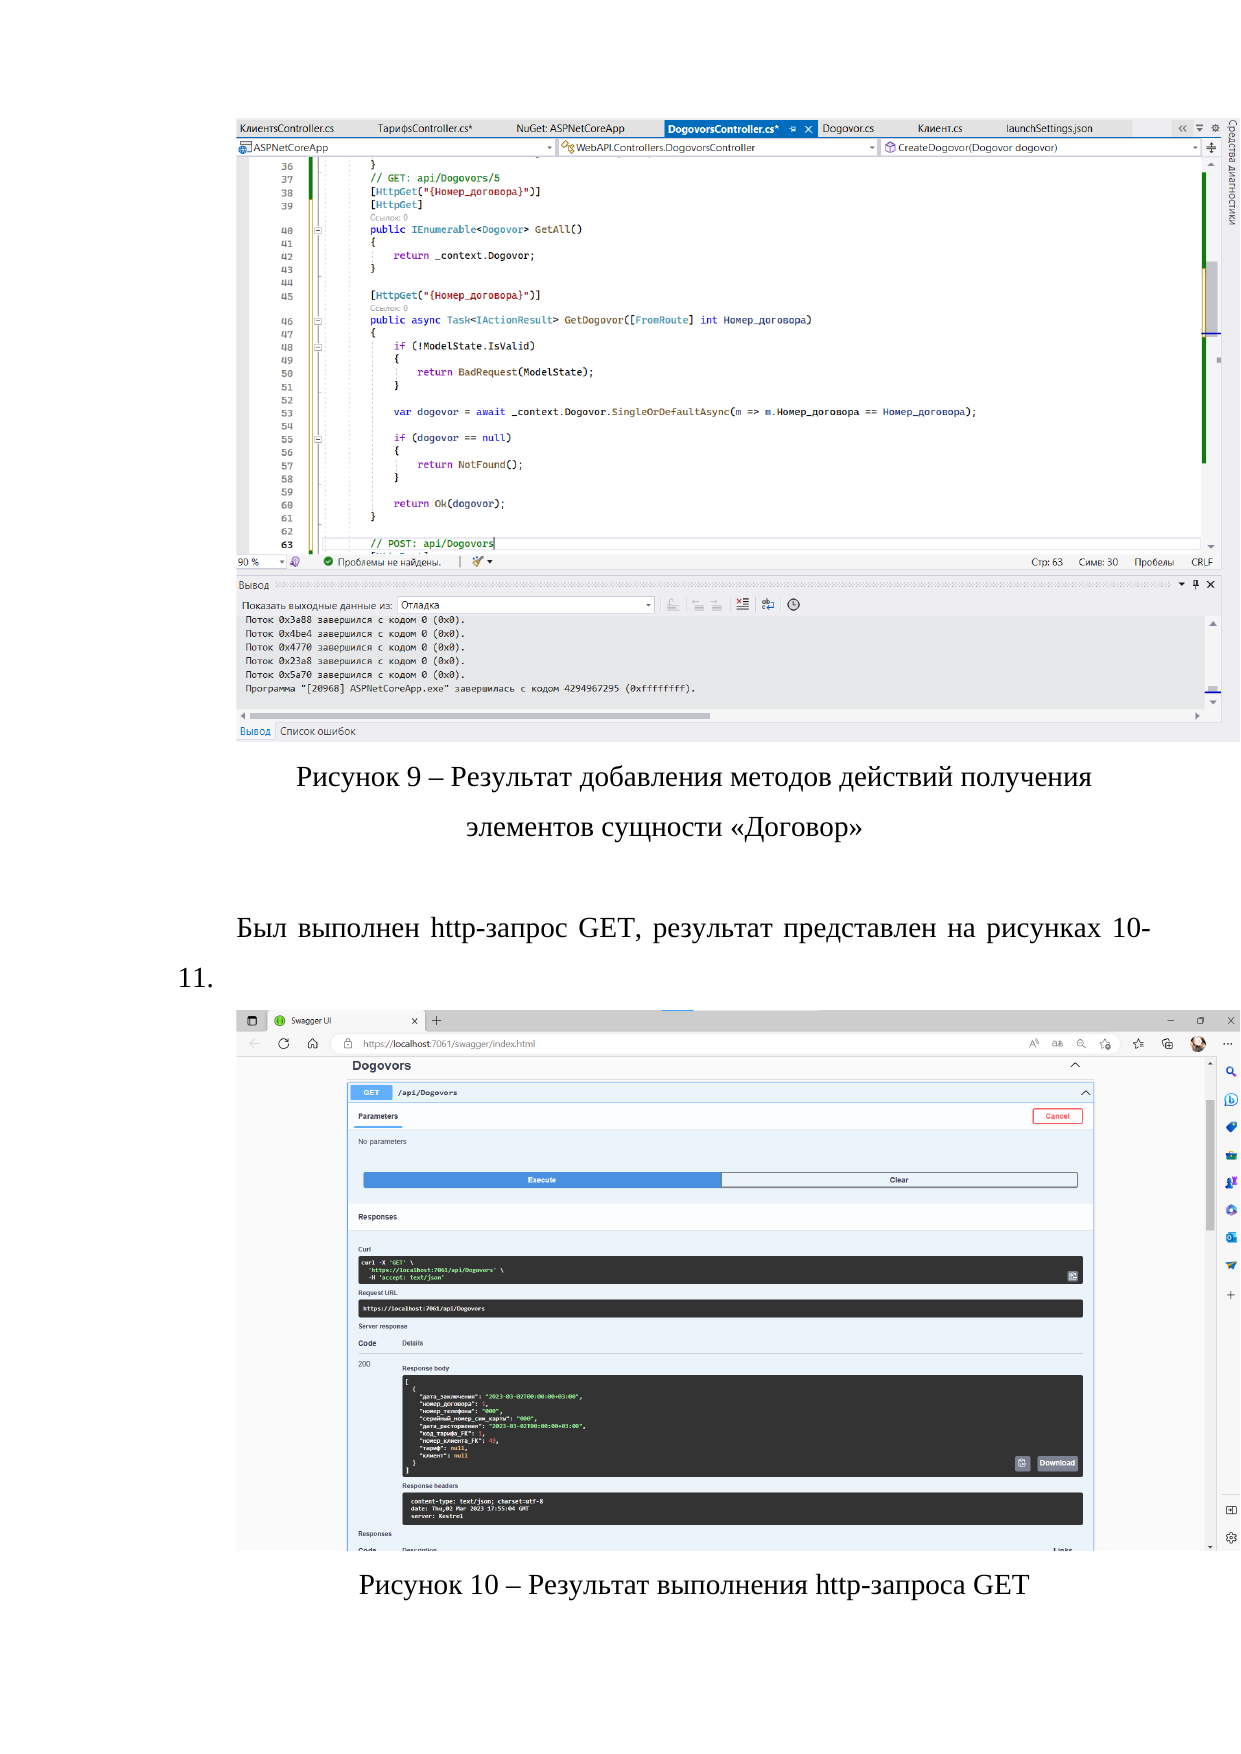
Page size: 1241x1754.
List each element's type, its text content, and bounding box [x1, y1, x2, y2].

text Рисунок 10 – Результат выполнения http-запроса GET [177, 1567, 1152, 1601]
text Рисунок 9 – Результат добавления методов действий получения элементов сущности «Договор» [177, 759, 1152, 843]
picture [236, 118, 1241, 742]
picture [236, 1010, 1241, 1551]
text Был выполнен http-запрос GET, результат представлен на рисунках 10-11. [177, 910, 1152, 993]
